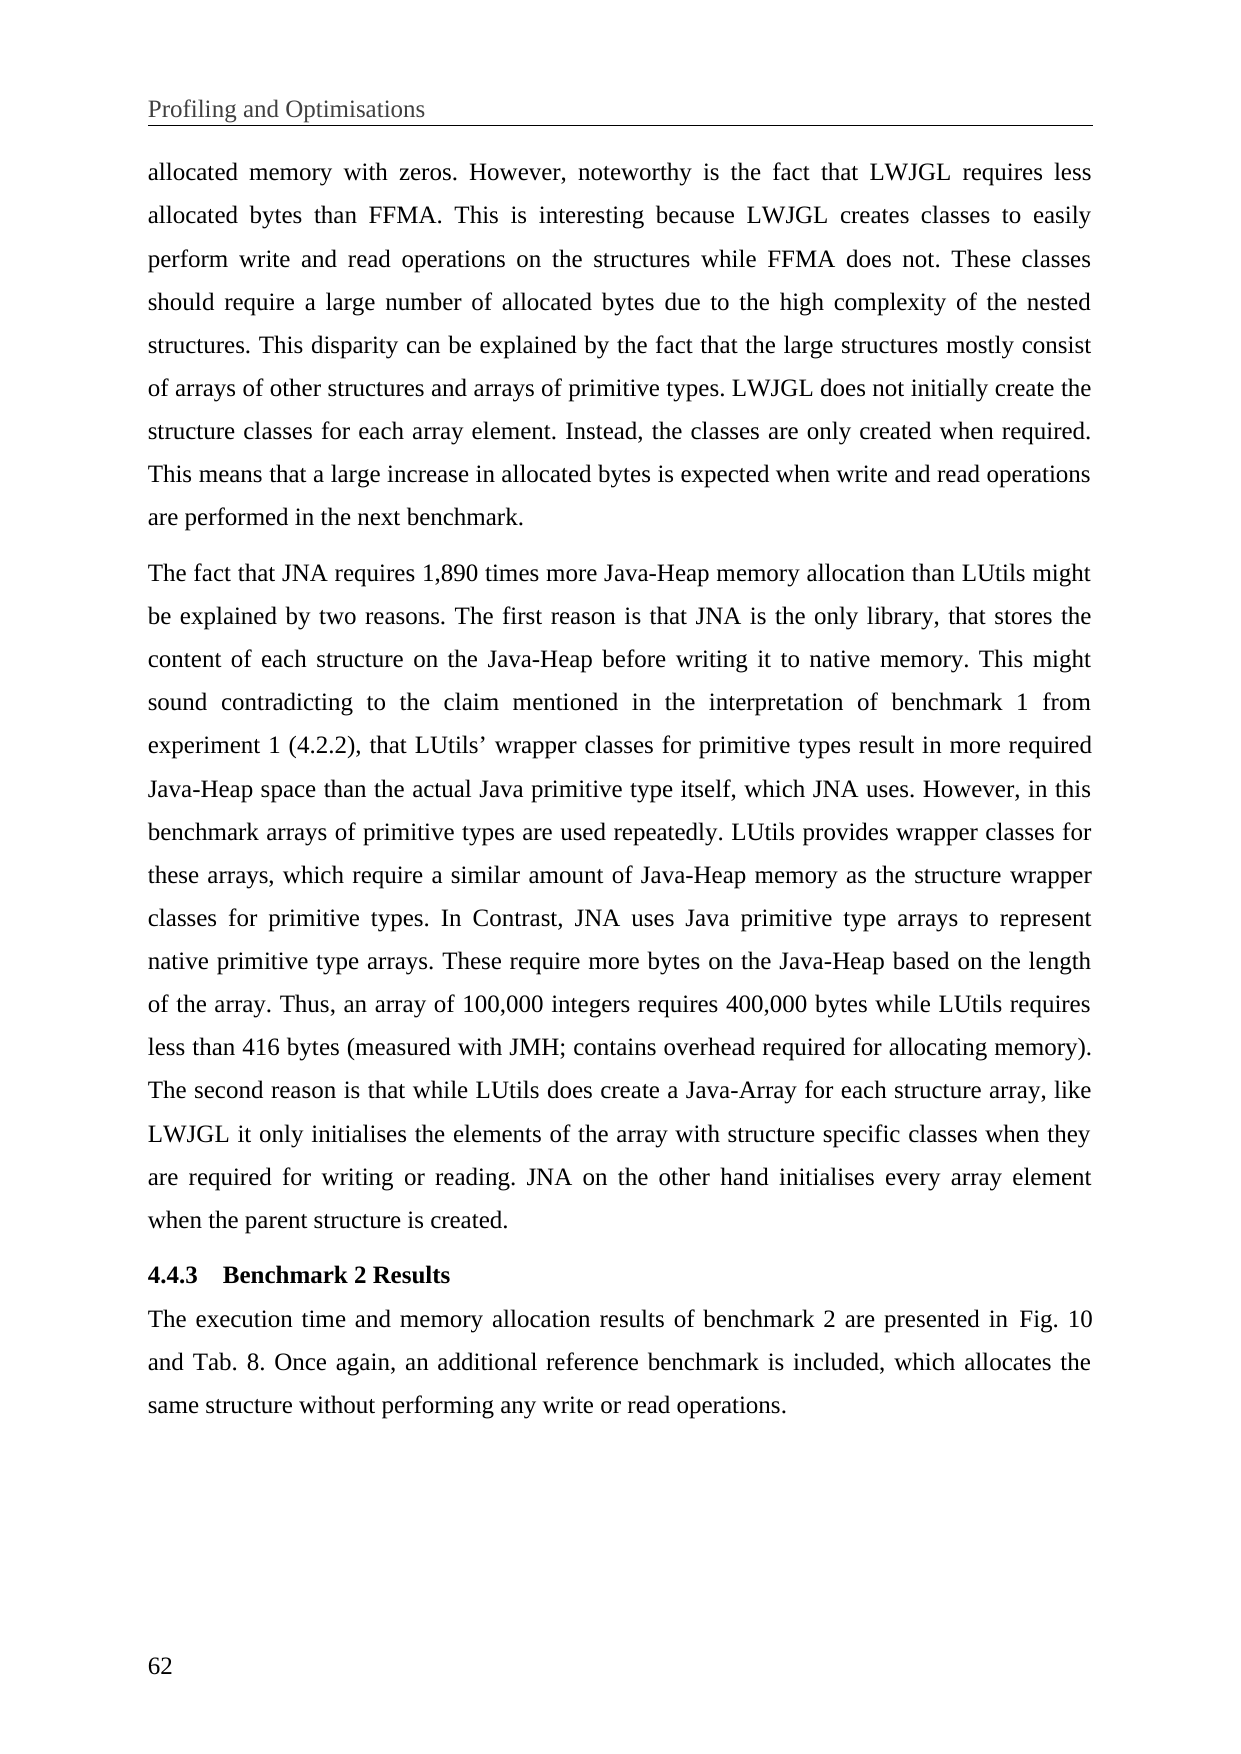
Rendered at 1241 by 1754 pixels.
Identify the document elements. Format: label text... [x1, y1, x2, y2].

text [148, 157, 1093, 531]
text The fact that JNA requires 1,890 times more Java-Heap memory allocation than LUtils might be explained by two reasons. The first reason is that JNA is the only library, that stores the content of each structure on the Java-Heap before writing it to native memory. This might sound contradicting to the claim mentioned in the interpretation of benchmark 1 from experiment 1 (4.2.2), that LUtils’ wrapper classes for primitive types result in more required Java-Heap space than the actual Java primitive type itself, which JNA uses. However, in this benchmark arrays of primitive types are used repeatedly. LUtils provides wrapper classes for these arrays, which require a similar amount of Java-Heap memory as the structure wrapper classes for primitive types. In Contrast, JNA uses Java primitive type arrays to represent native primitive type arrays. These require more bytes on the Java-Heap based on the length of the array. Thus, an array of 100,000 integers requires 400,000 bytes while LUtils requires less than 416 bytes (measured with JMH; contains overhead required for allocating memory). The second reason is that while LUtils does create a Java-Array for each structure array, like LWJGL it only initialises the elements of the array with structure specific classes when they are required for writing or reading. JNA on the other hand initialises every array element when the parent structure is created. [148, 558, 1093, 1234]
text The execution time and memory allocation results of benchmark 2 are presented in Fig. 10 and Tab. 8. Once again, an additional reference benchmark is included, which allocates the same structure without performing any write or read operations. [148, 1304, 1093, 1419]
text Benchmark 2 Results [148, 1261, 1093, 1289]
